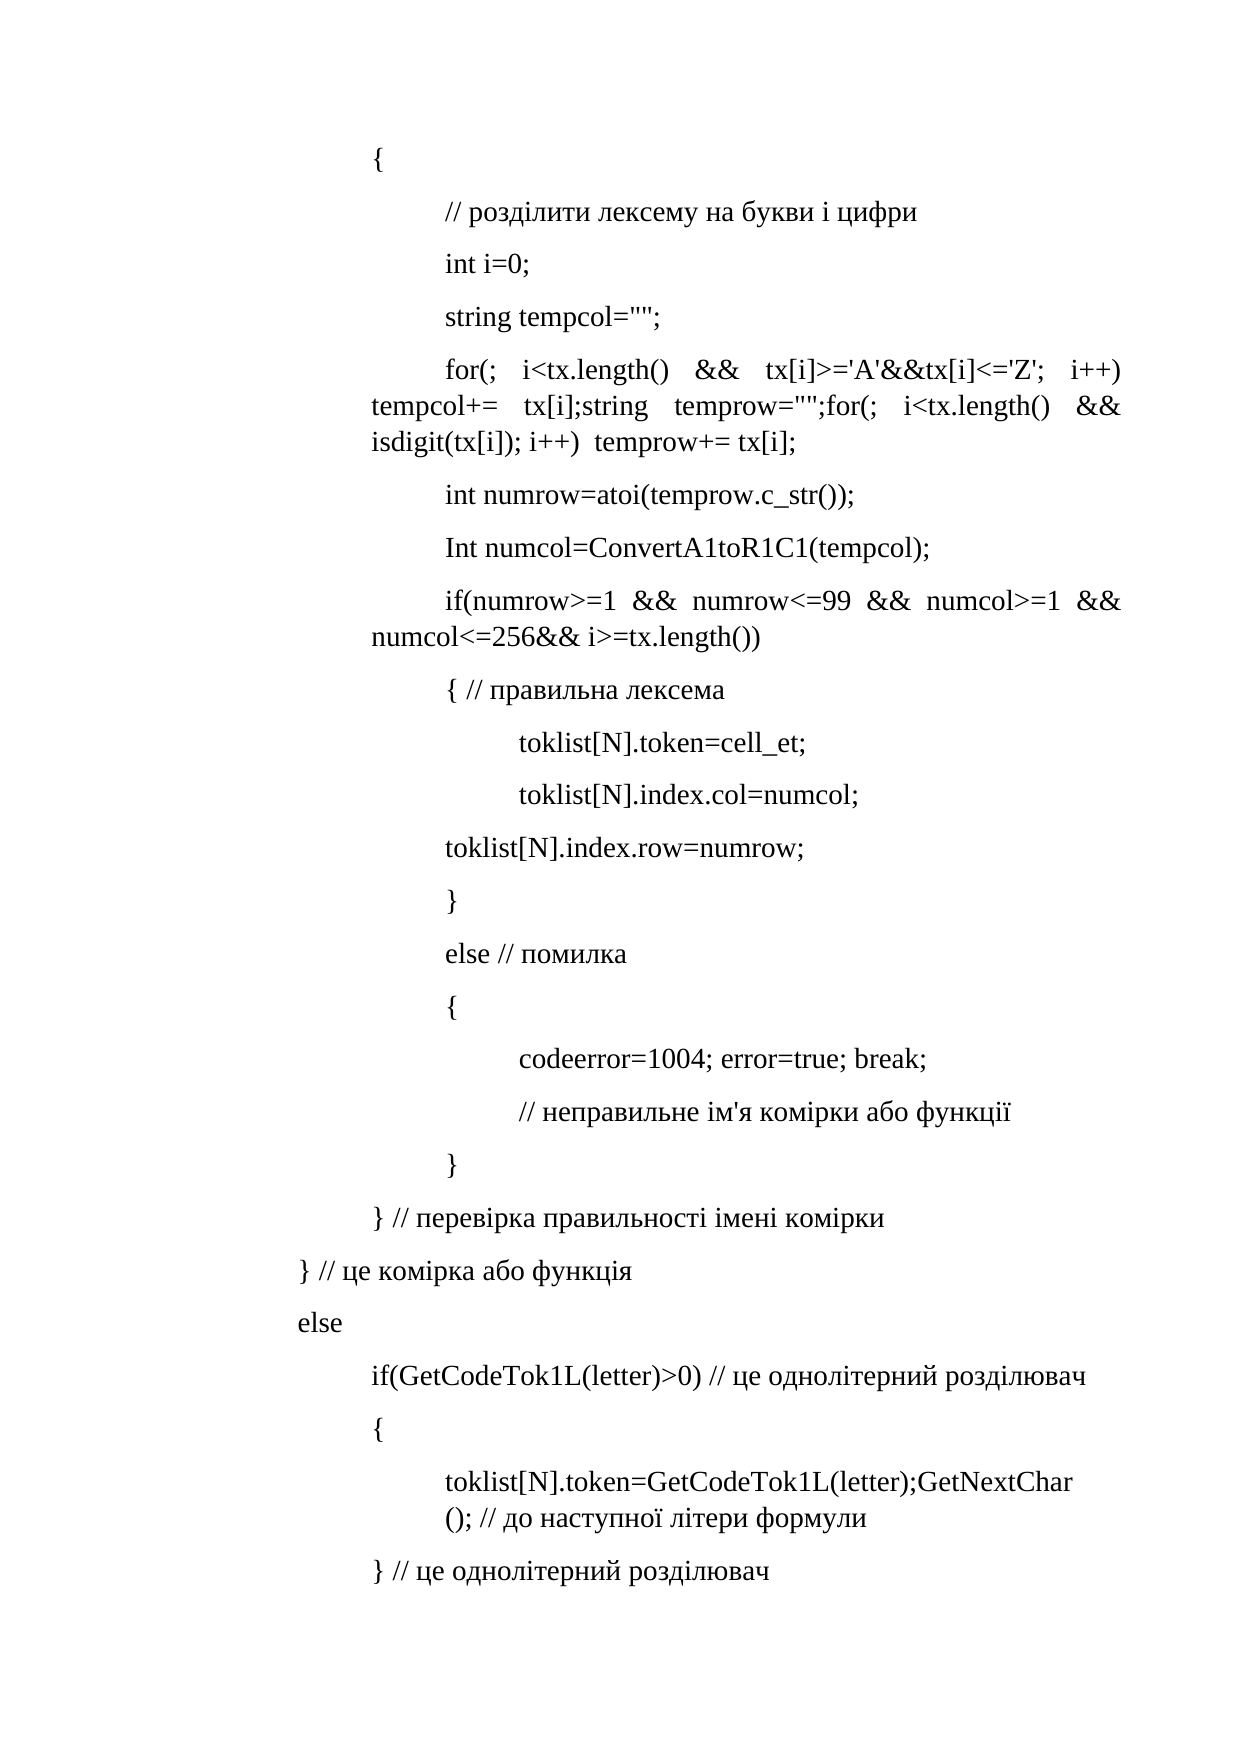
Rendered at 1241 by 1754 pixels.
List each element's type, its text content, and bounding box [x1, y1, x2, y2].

text toklist[N].index.row=numrow; [445, 830, 1122, 864]
text { // правильна лексема [371, 672, 1122, 705]
text Int numcol=ConvertA1toR1C1(tempcol); [371, 530, 1122, 564]
text { [297, 1411, 1122, 1445]
text } [445, 1147, 1122, 1181]
text int i=0; [371, 247, 1122, 280]
text for(; i<tx.length() && tx[i]>='A'&&tx[i]<='Z'; i++) tempcol+= tx[i];string temprow="";for(; i<tx.length() && isdigit(tx[i]); i++) temprow+= tx[i]; [371, 352, 1122, 458]
text toklist[N].token=GetCodeTok1L(letter);GetNextChar (); // до наступної літери формули [371, 1464, 1122, 1534]
text } // це комірка або функція [297, 1253, 1122, 1286]
text else // помилка [445, 936, 1122, 969]
text } [445, 883, 1122, 917]
text toklist[N].index.col=numcol; [445, 777, 1122, 811]
text string tempcol=""; [371, 299, 1122, 333]
text int numrow=atoi(temprow.c_str()); [371, 477, 1122, 511]
text else [297, 1306, 1122, 1339]
text // розділити лексему на букви і цифри [371, 194, 1122, 227]
text // неправильне ім'я комірки або функції [445, 1094, 1122, 1128]
text { [297, 141, 1122, 174]
text codeerror=1004; error=true; break; [445, 1042, 1122, 1075]
text { [445, 989, 1122, 1022]
text } // це однолітерний розділювач [371, 1553, 1122, 1587]
text if(numrow>=1 && numrow<=99 && numcol>=1 && numcol<=256&& i>=tx.length()) [371, 583, 1122, 653]
text toklist[N].token=cell_et; [445, 725, 1122, 758]
text } // перевірка правильності імені комірки [371, 1200, 1122, 1233]
text if(GetCodeTok1L(letter)>0) // це однолітерний розділювач [297, 1358, 1122, 1392]
